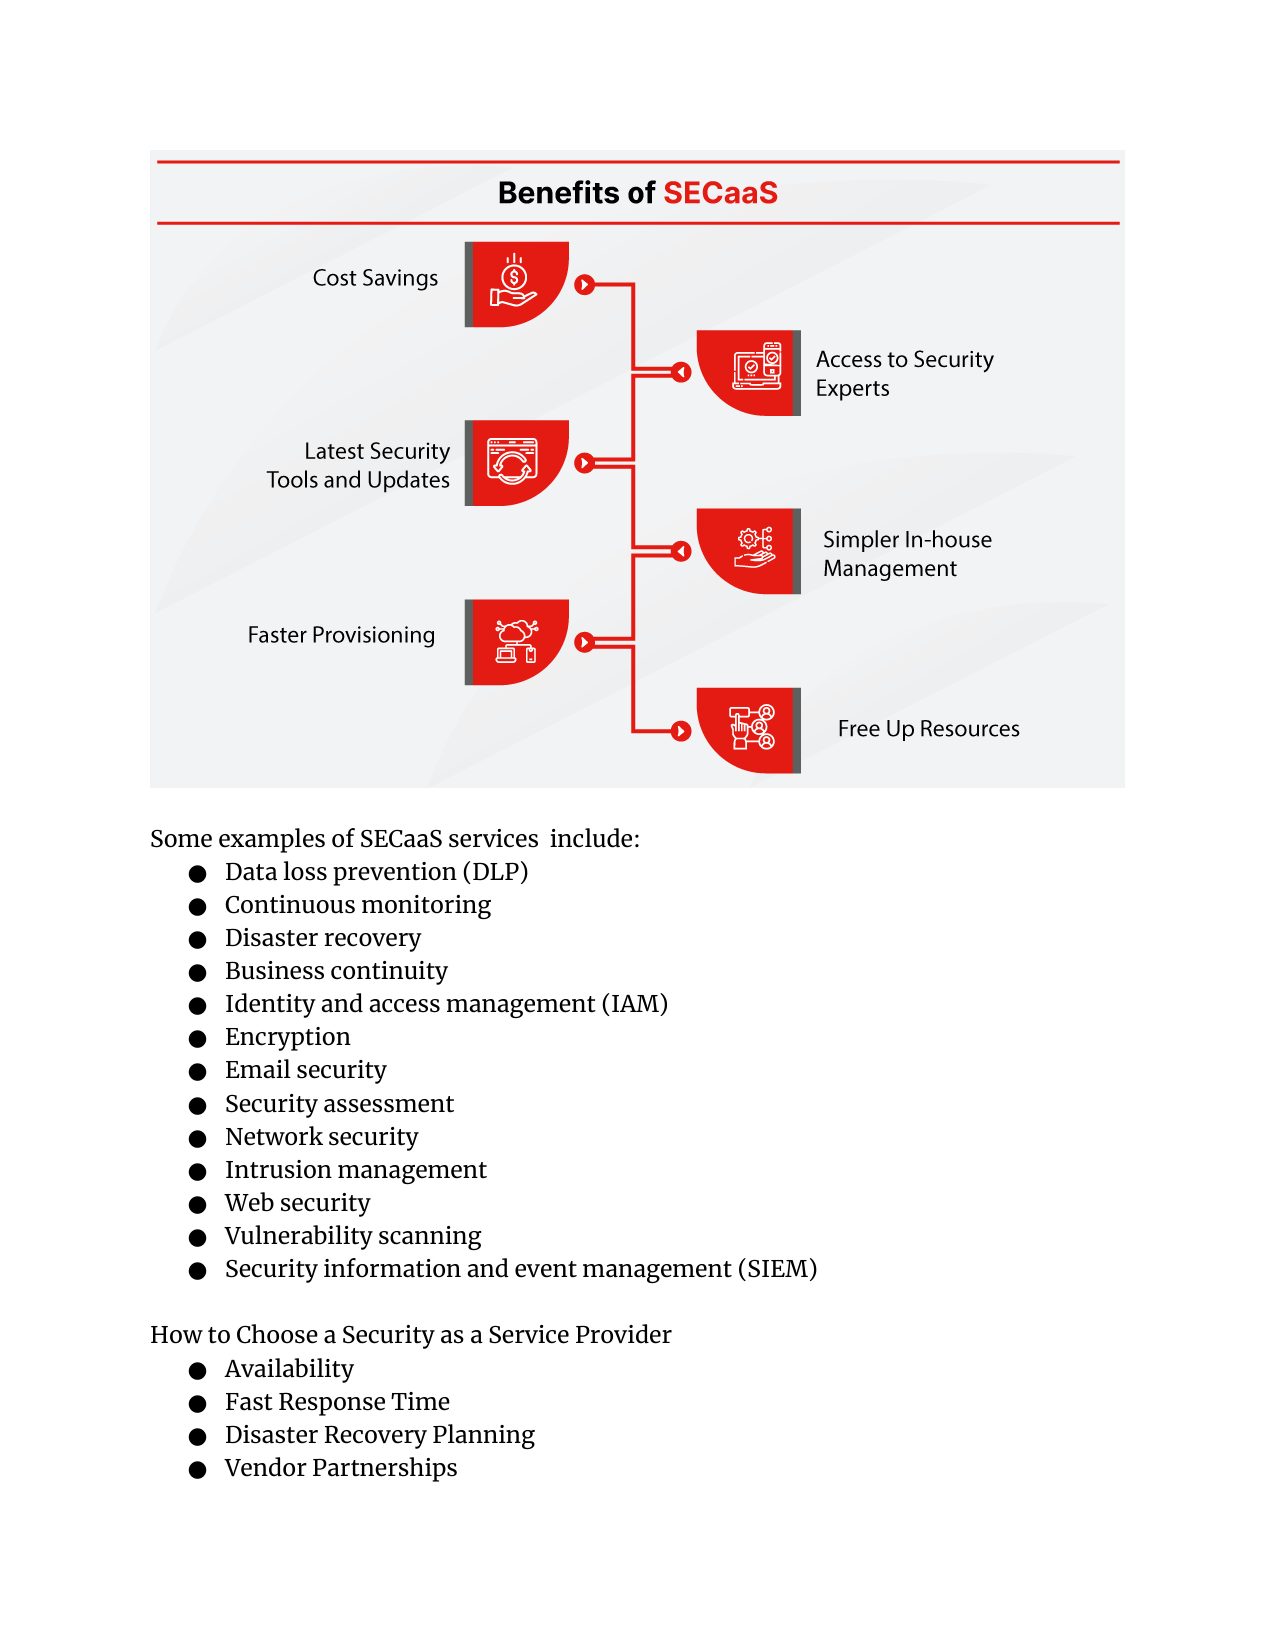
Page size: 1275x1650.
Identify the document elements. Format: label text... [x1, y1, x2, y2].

list Network security [187, 1123, 1125, 1151]
list Web security [187, 1189, 1125, 1218]
list Security information and event management (SIEM) [187, 1255, 1125, 1284]
picture [150, 150, 1125, 788]
text How to Choose a Security as a Service Provider [150, 1321, 1125, 1350]
list Intrusion management [187, 1156, 1125, 1184]
list Vulnerability scanning [187, 1222, 1125, 1251]
list Encryption [187, 1023, 1125, 1052]
text Some examples of SECaaS services include: [150, 824, 1125, 853]
list Fast Response Time [187, 1388, 1125, 1416]
list Security assessment [187, 1089, 1125, 1118]
list Vendor Partnerships [187, 1454, 1125, 1483]
list Business continuity [187, 957, 1125, 986]
list Identity and access management (IAM) [187, 990, 1125, 1019]
list Disaster Recovery Planning [187, 1421, 1125, 1449]
list Availability [187, 1354, 1125, 1383]
list Disaster recovery [187, 924, 1125, 953]
list Continuous monitoring [187, 891, 1125, 919]
list Email security [187, 1056, 1125, 1085]
list Data loss prevention (DLP) [187, 858, 1125, 886]
